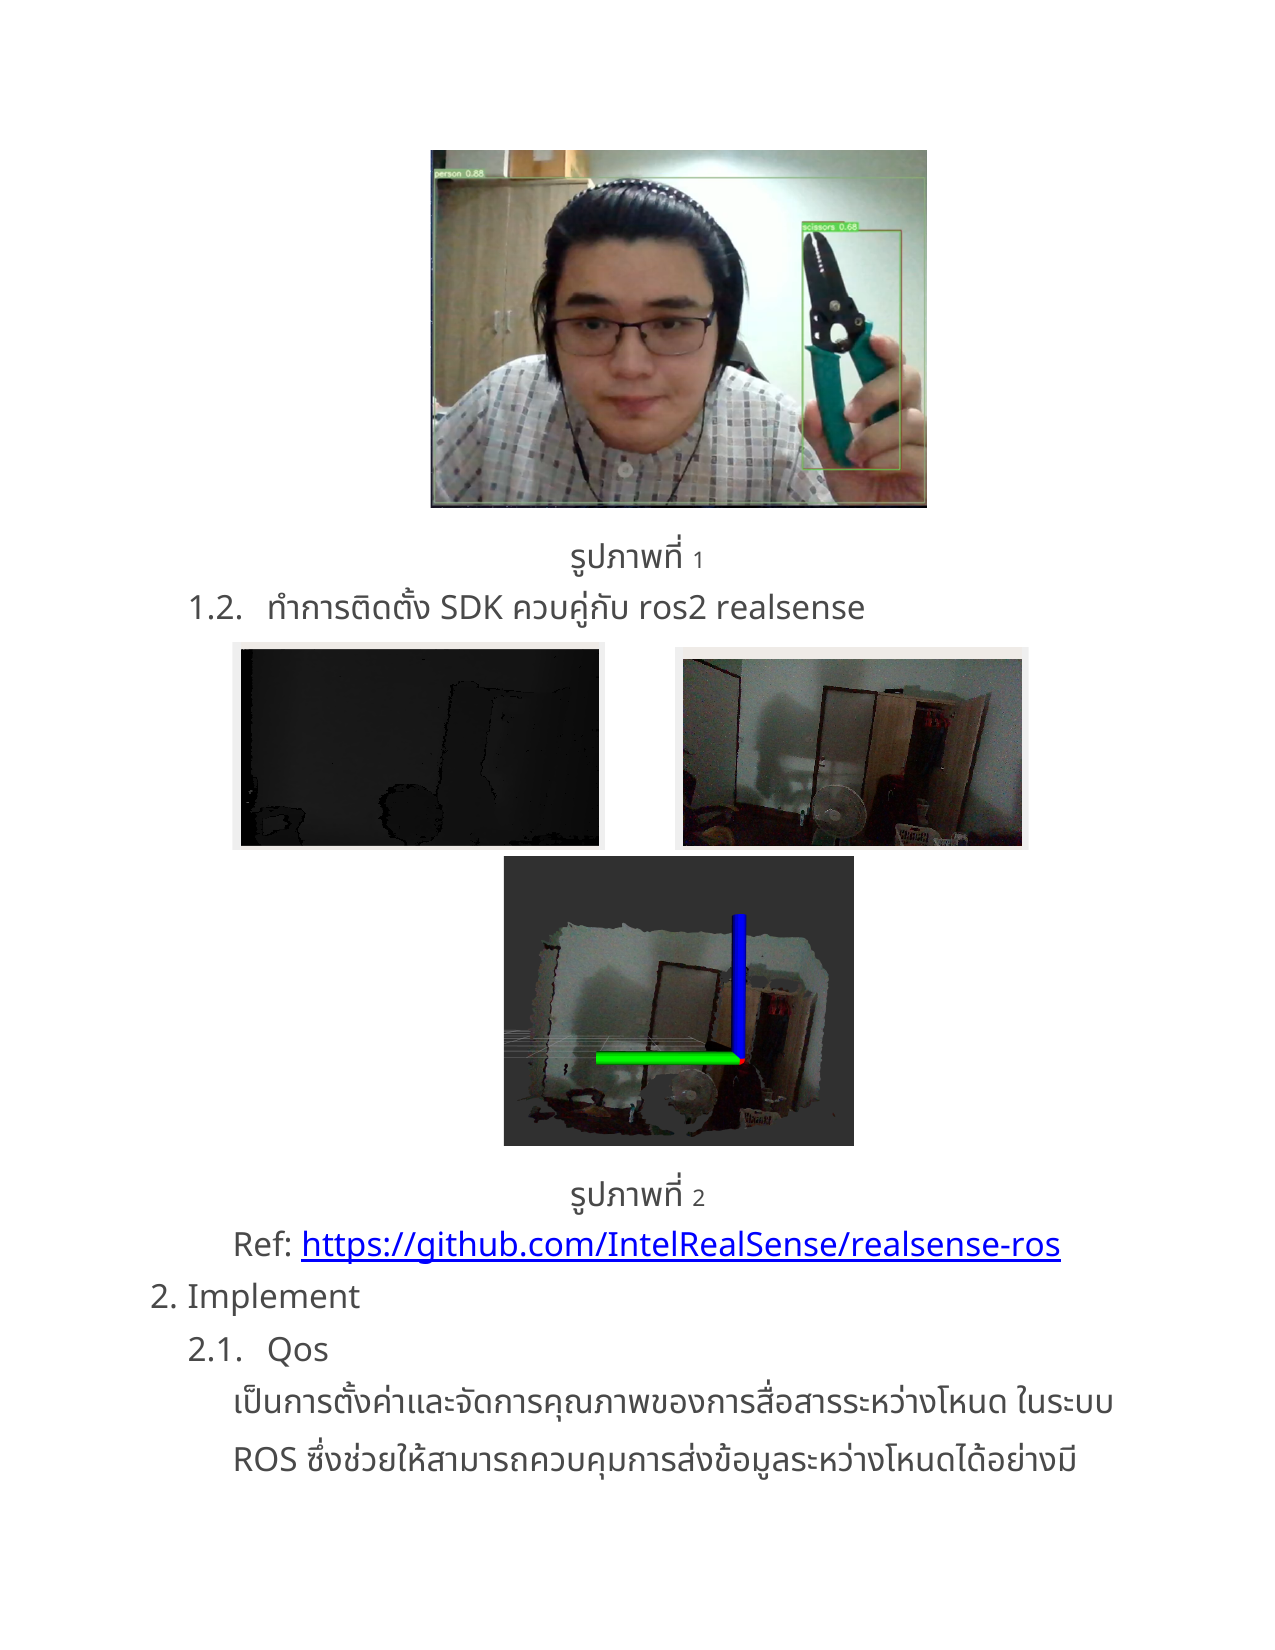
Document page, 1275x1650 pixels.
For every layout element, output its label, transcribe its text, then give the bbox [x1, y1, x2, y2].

list Ref: https://github.com/IntelRealSense/realsense-ros [232, 1221, 1125, 1266]
picture [232, 642, 605, 850]
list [187, 1325, 1125, 1487]
list Implement [150, 1273, 1125, 1319]
picture [430, 150, 927, 508]
picture [503, 856, 854, 1146]
picture [675, 647, 1029, 850]
list ทำการติดตั้ง SDK ควบคู่กับ ros2 realsense [187, 584, 1125, 634]
